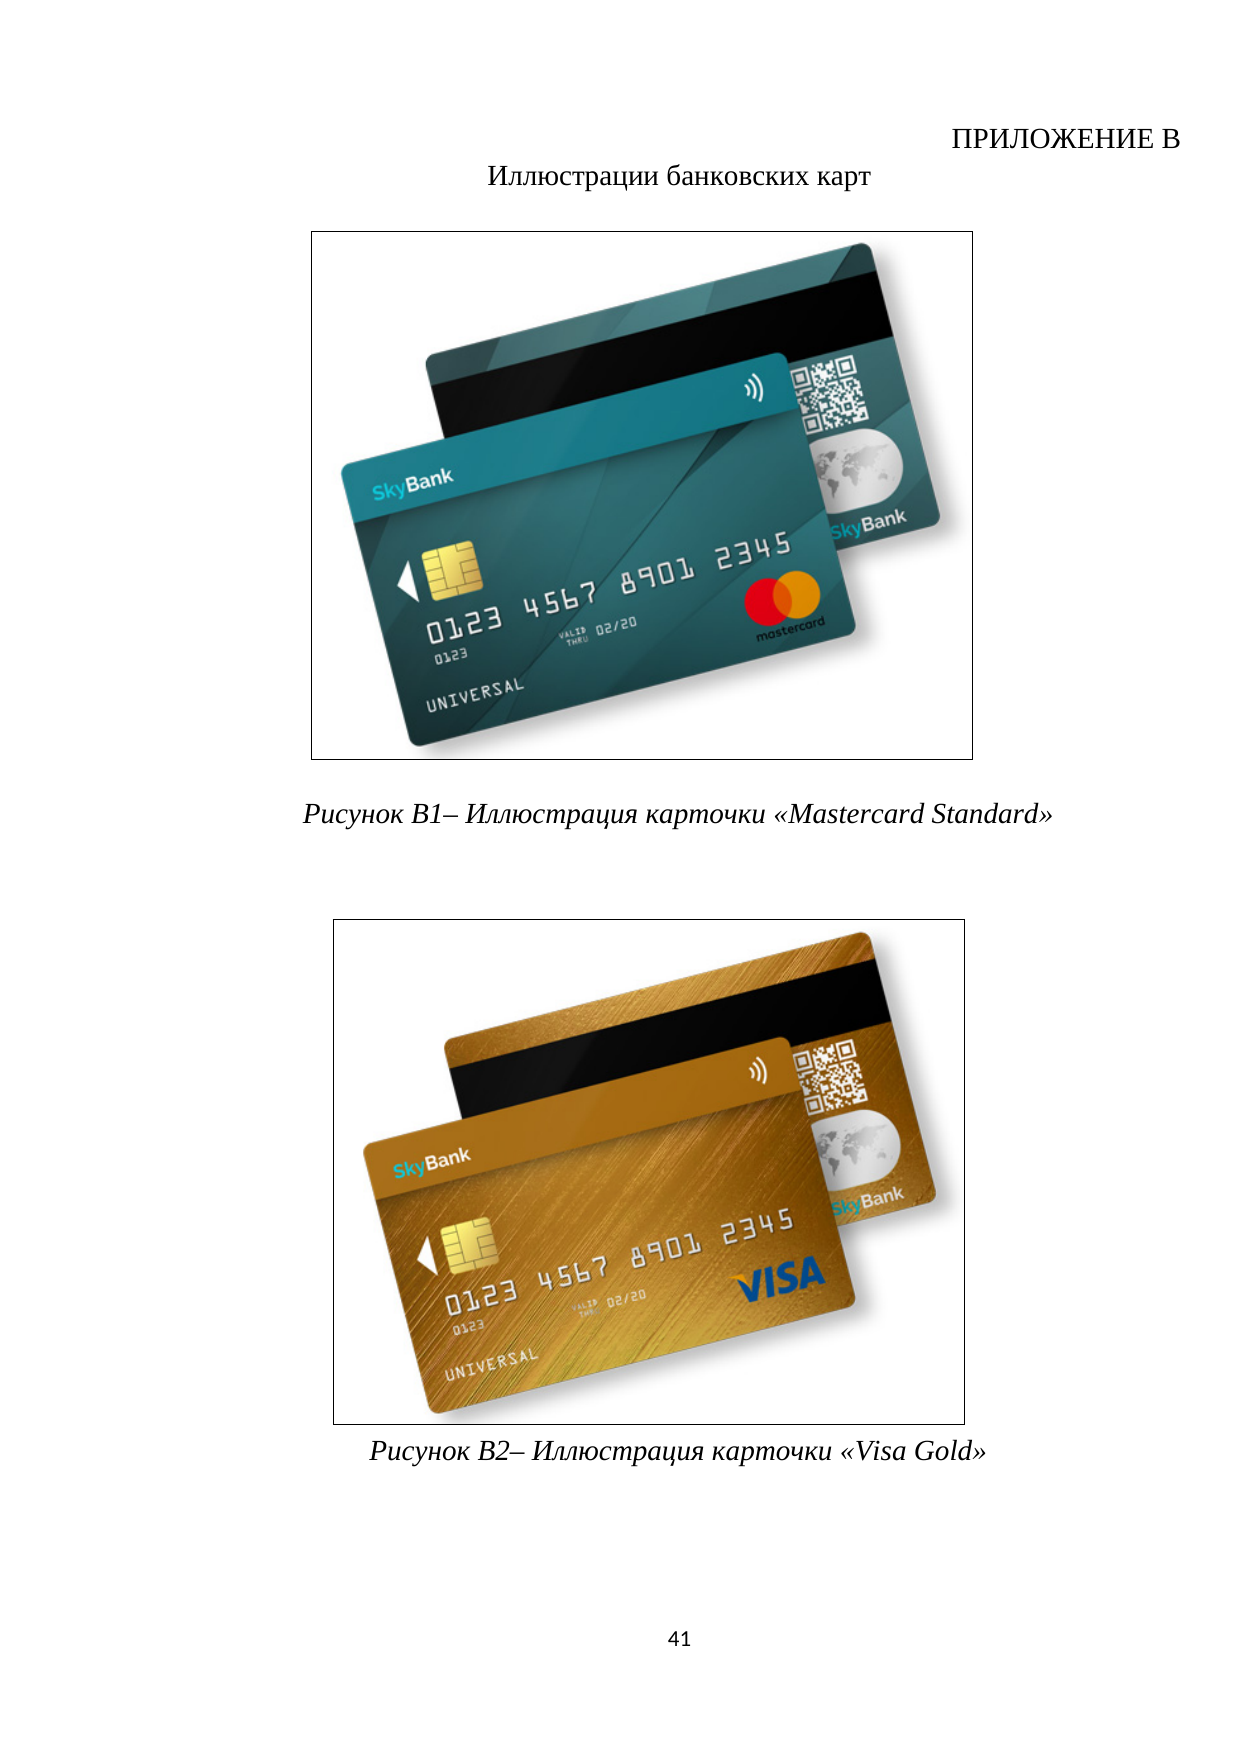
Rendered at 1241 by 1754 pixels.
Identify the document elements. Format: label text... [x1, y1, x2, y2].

picture [312, 232, 972, 759]
text ПРИЛОЖЕНИЕ В [177, 118, 1181, 156]
text Иллюстрации банковских карт [177, 156, 1181, 193]
text Рисунок В1– Иллюстрация карточки «Mastercard Standard» [177, 793, 1181, 831]
picture [334, 920, 964, 1424]
text Рисунок В2– Иллюстрация карточки «Visa Gold» [177, 1431, 1181, 1468]
